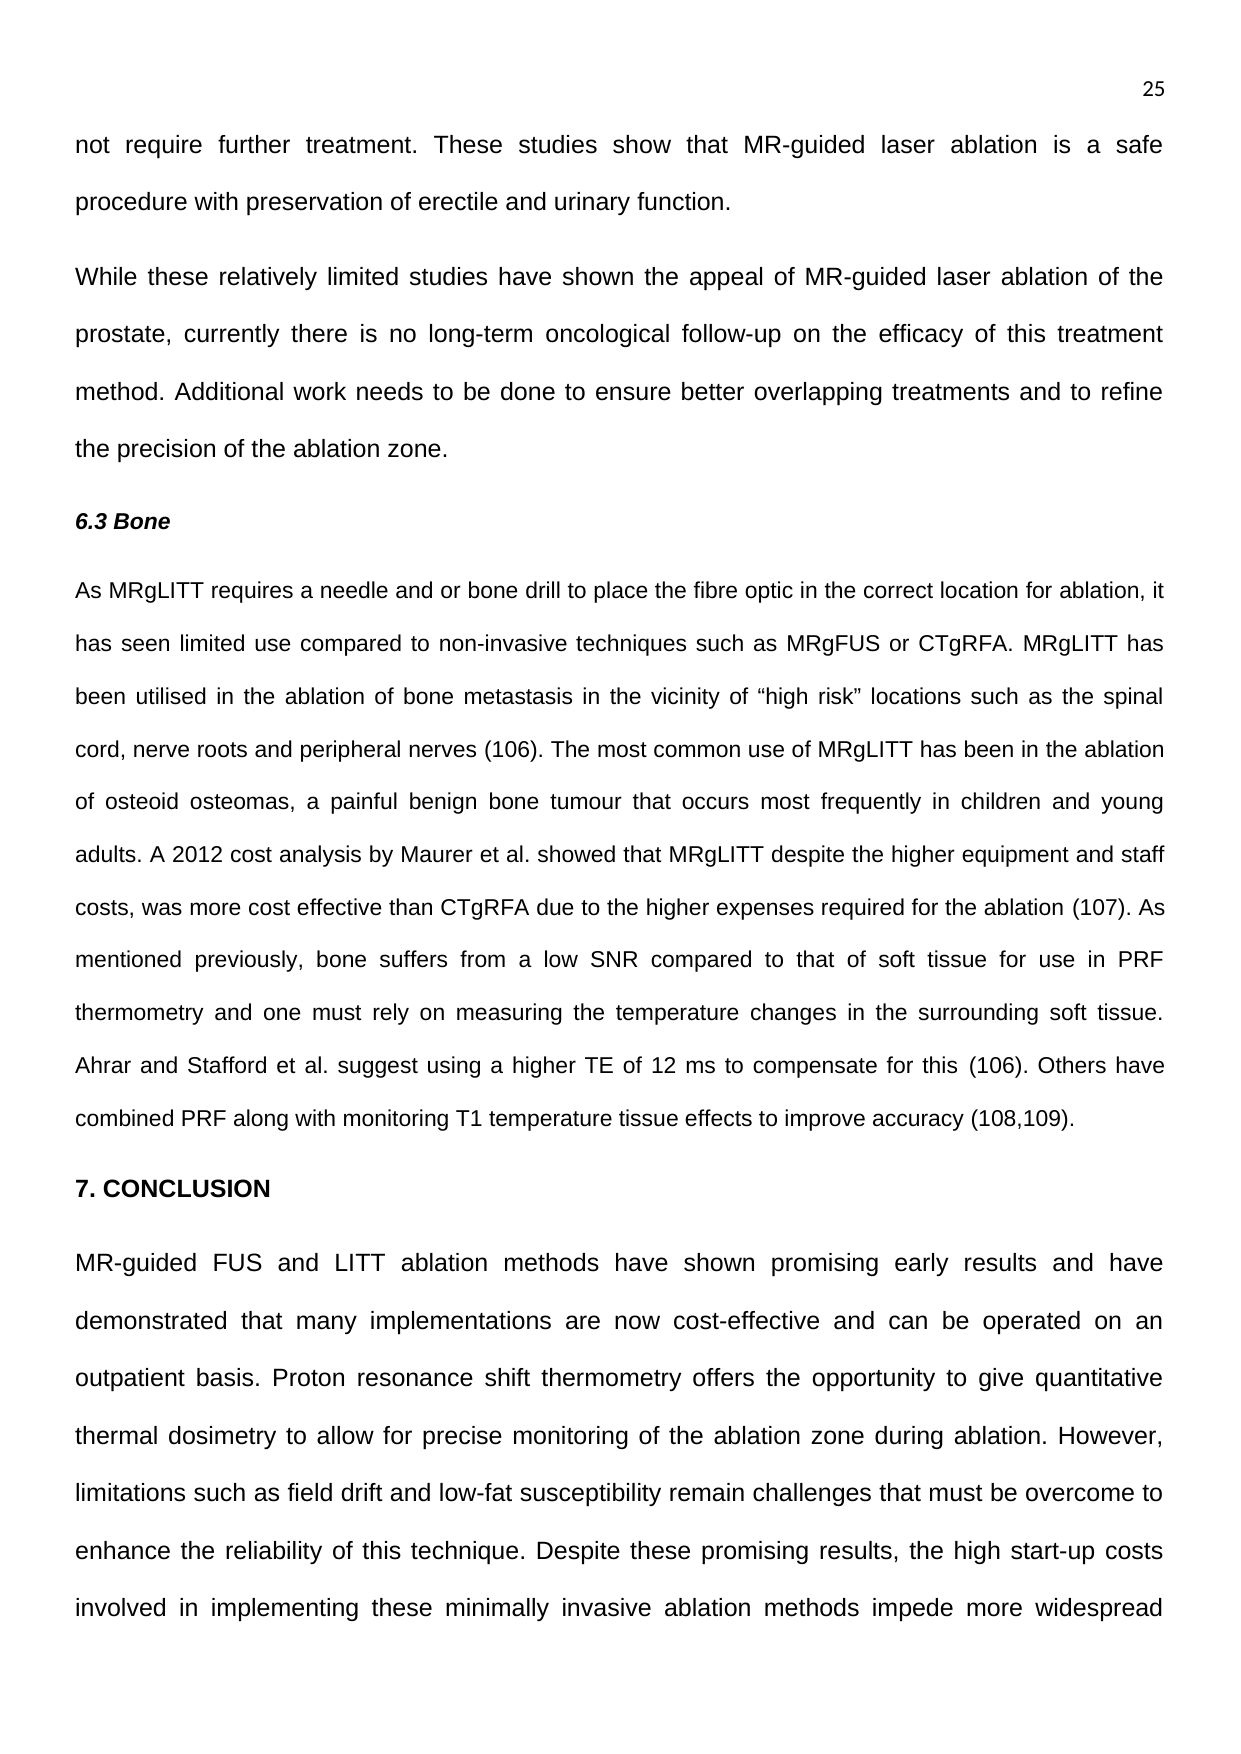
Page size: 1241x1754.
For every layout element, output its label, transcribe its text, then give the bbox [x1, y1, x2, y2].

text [75, 1248, 1165, 1622]
text While these relatively limited studies have shown the appeal of MR-guided laser ablation of the prostate, currently there is no long-term oncological follow-up on the efficacy of this treatment method. Additional work needs to be done to ensure better overlapping treatments and to refine the precision of the ablation zone. [75, 261, 1165, 463]
text As MRgLITT requires a needle and or bone drill to place the fibre optic in the correct location for ablation, it has seen limited use compared to non-invasive techniques such as MRgFUS or CTgRFA. MRgLITT has been utilised in the ablation of bone metastasis in the vicinity of “high risk” locations such as the spinal cord, nerve roots and peripheral nerves (106). The most common use of MRgLITT has been in the ablation of osteoid osteomas, a painful benign bone tumour that occurs most frequently in children and young adults. A 2012 cost analysis by Maurer et al. showed that MRgLITT despite the higher equipment and staff costs, was more cost effective than CTgRFA due to the higher expenses required for the ablation (107). As mentioned previously, bone suffers from a low SNR compared to that of soft tissue for use in PRF thermometry and one must rely on measuring the temperature changes in the surrounding soft tissue. Ahrar and Stafford et al. suggest using a higher TE of 12 ms to compensate for this (106). Others have combined PRF along with monitoring T1 temperature tissue effects to improve accuracy (108,109). [75, 577, 1165, 1131]
text 7. CONCLUSION [75, 1174, 1165, 1203]
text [75, 130, 1165, 216]
text 6.3 Bone [75, 508, 1165, 534]
